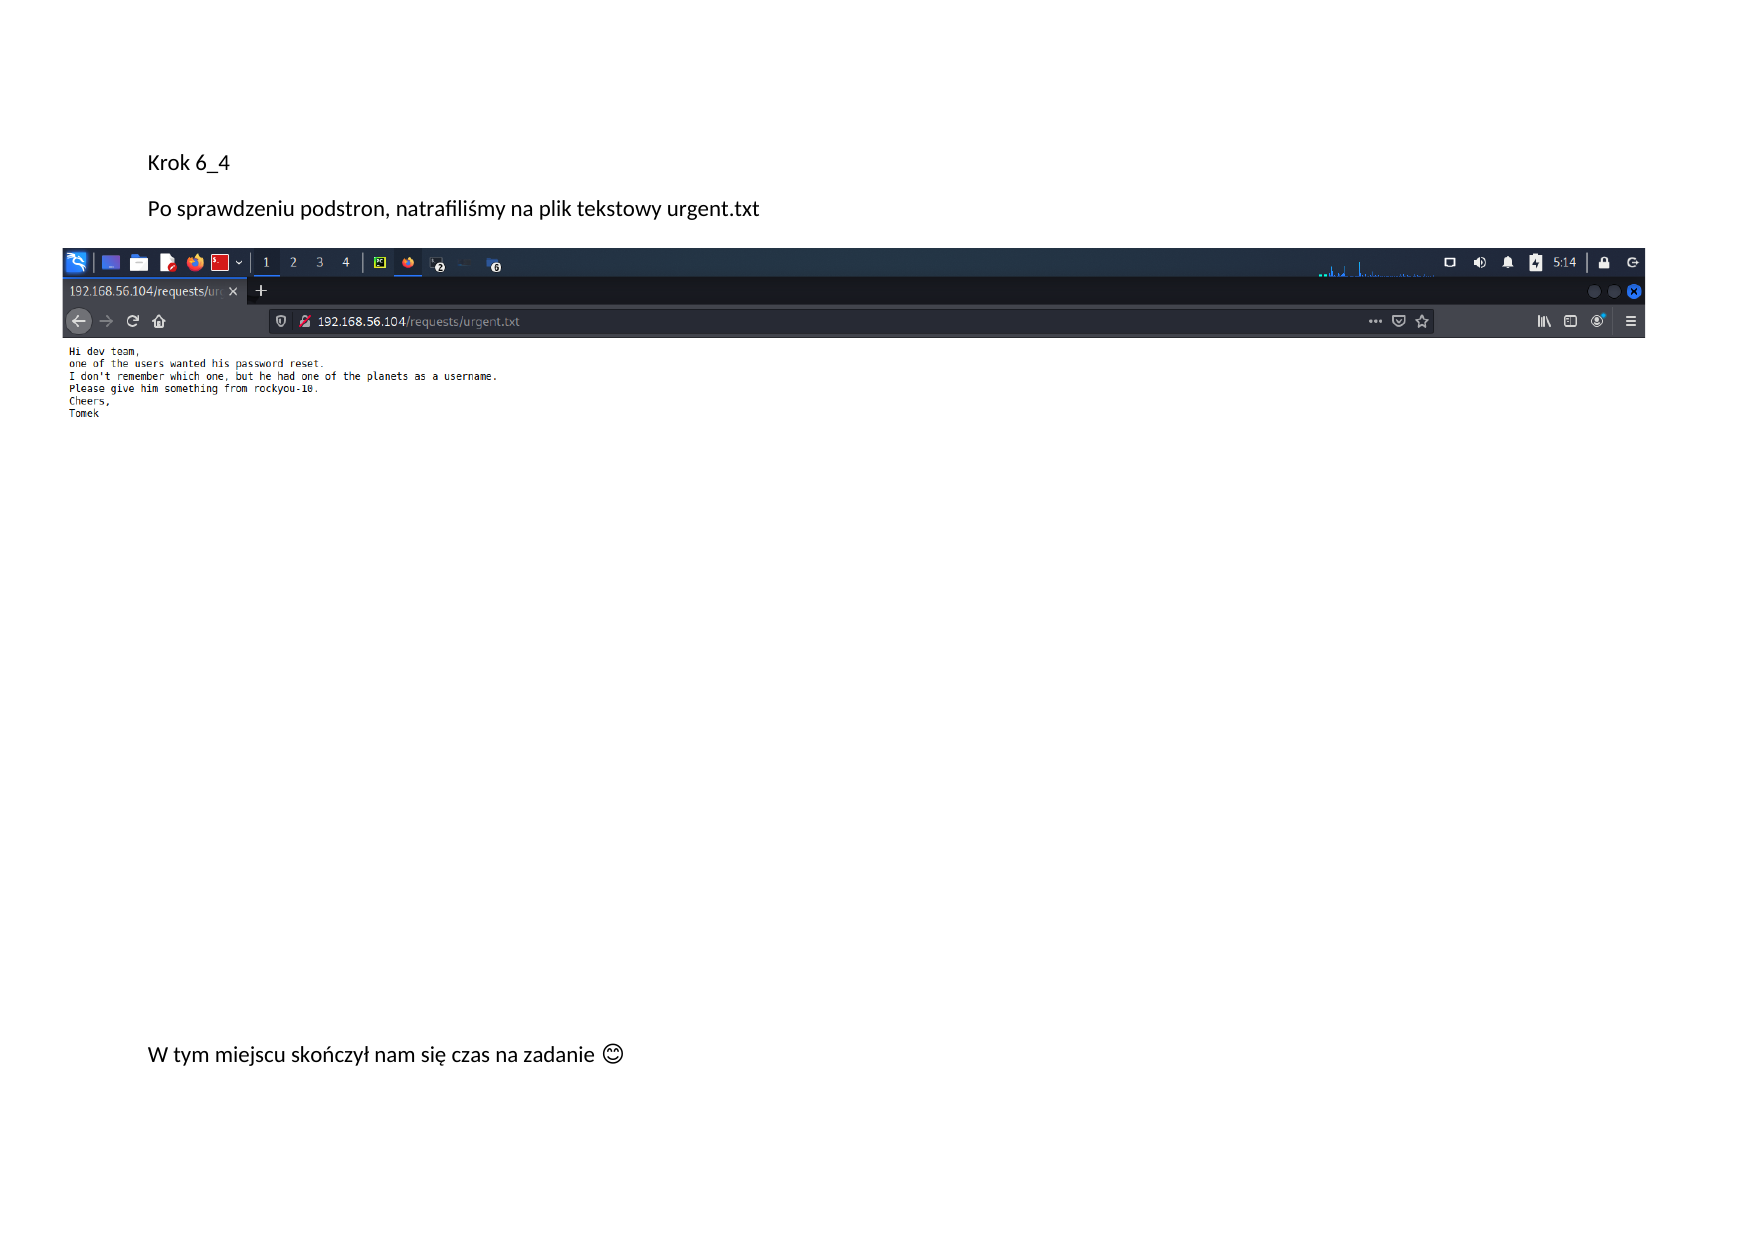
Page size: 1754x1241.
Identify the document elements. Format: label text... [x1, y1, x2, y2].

picture [62, 248, 1646, 1053]
text Krok 6_4 [148, 148, 1606, 176]
text W tym miejscu skończył nam się czas na zadanie [148, 1038, 1606, 1069]
text Po sprawdzeniu podstron, natrafiliśmy na plik tekstowy urgent.txt [148, 194, 1606, 222]
